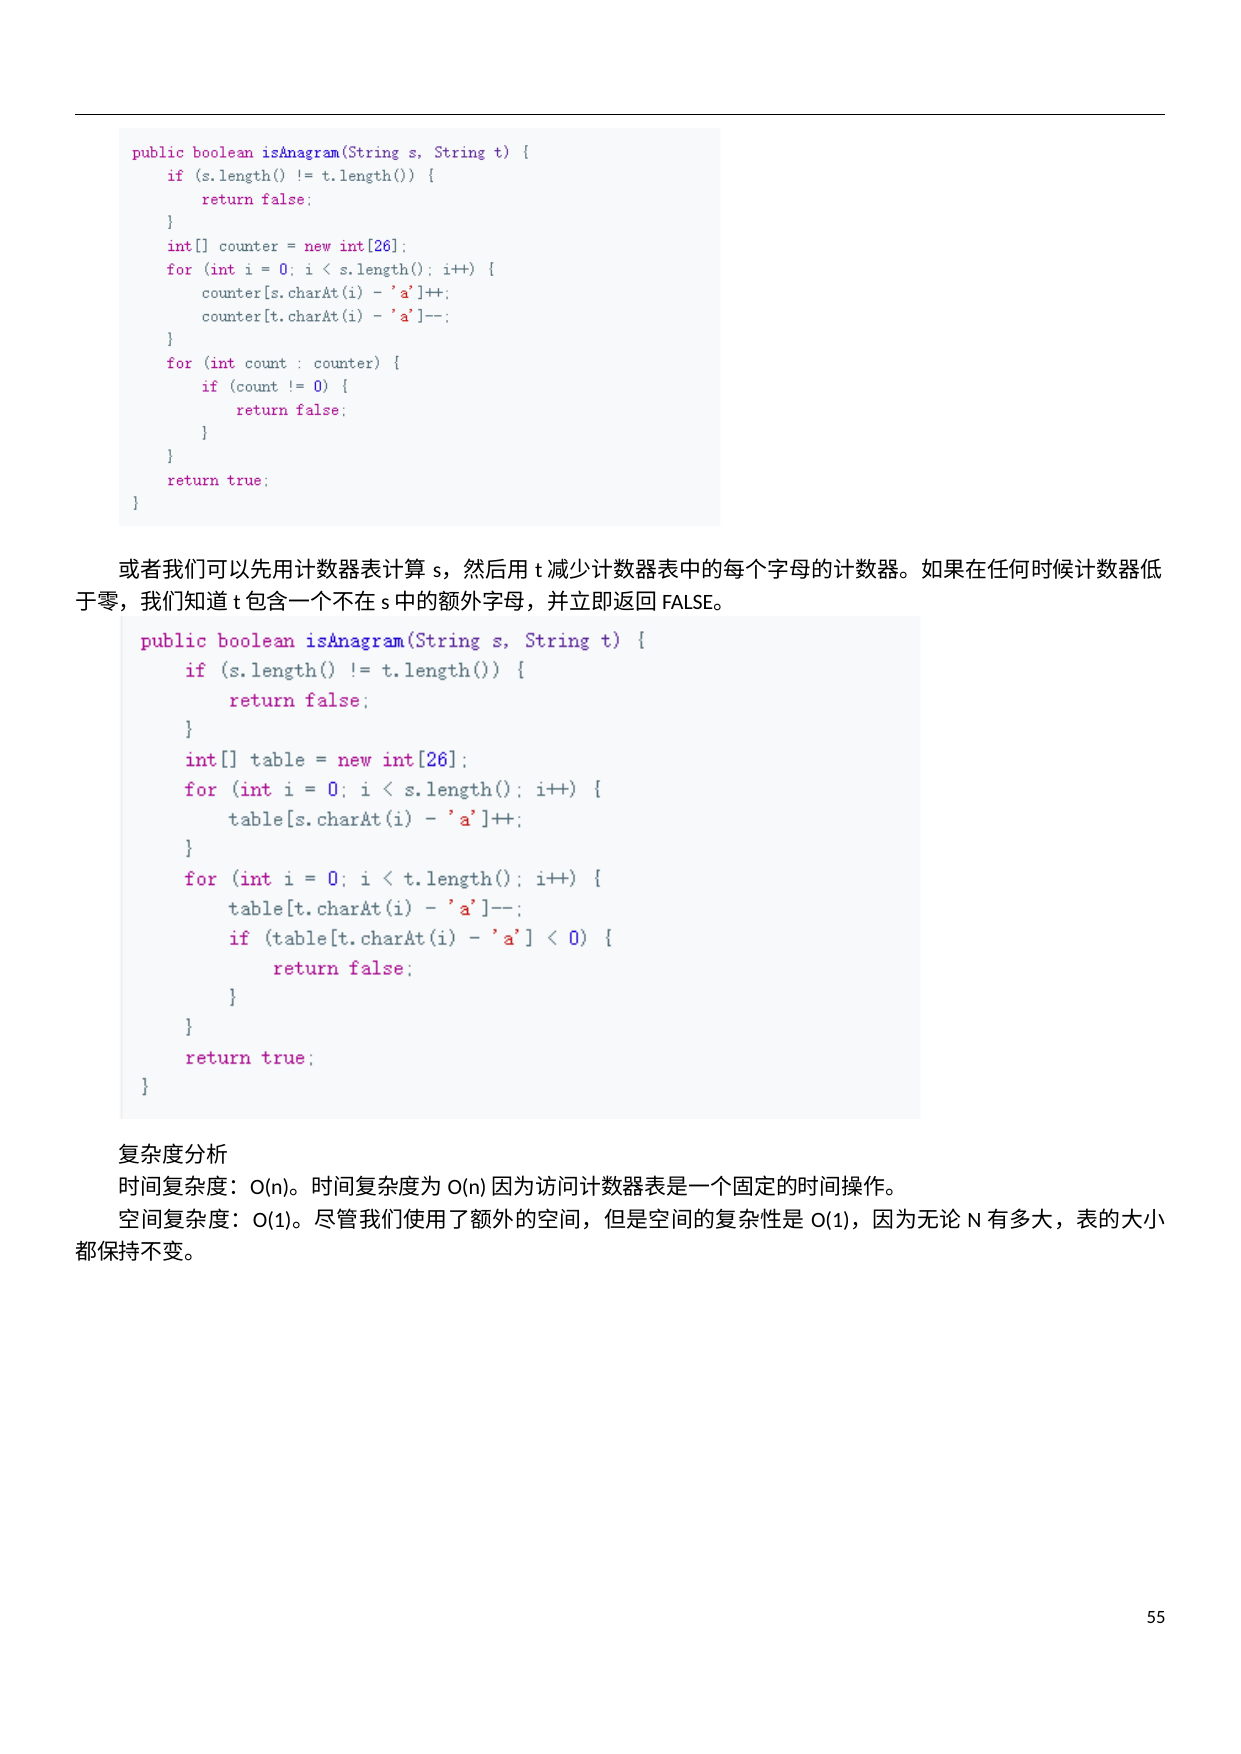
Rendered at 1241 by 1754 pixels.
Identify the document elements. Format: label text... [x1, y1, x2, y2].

text 复杂度分析 [75, 1136, 1165, 1169]
text 空间复杂度：O(1)。尽管我们使用了额外的空间，但是空间的复杂性是 O(1)，因为无论 N 有多大，表的大小都保持不变。 [75, 1201, 1165, 1266]
picture [118, 616, 921, 1119]
picture [118, 128, 721, 526]
text 时间复杂度：O(n)。时间复杂度为 O(n) 因为访问计数器表是一个固定的时间操作。 [75, 1169, 1165, 1201]
text 或者我们可以先用计数器表计算 s，然后用 t 减少计数器表中的每个字母的计数器。如果在任何时候计数器低于零，我们知道 t包含一个不在 s 中的额外字母，并立即返回 FALSE。 [75, 551, 1165, 616]
